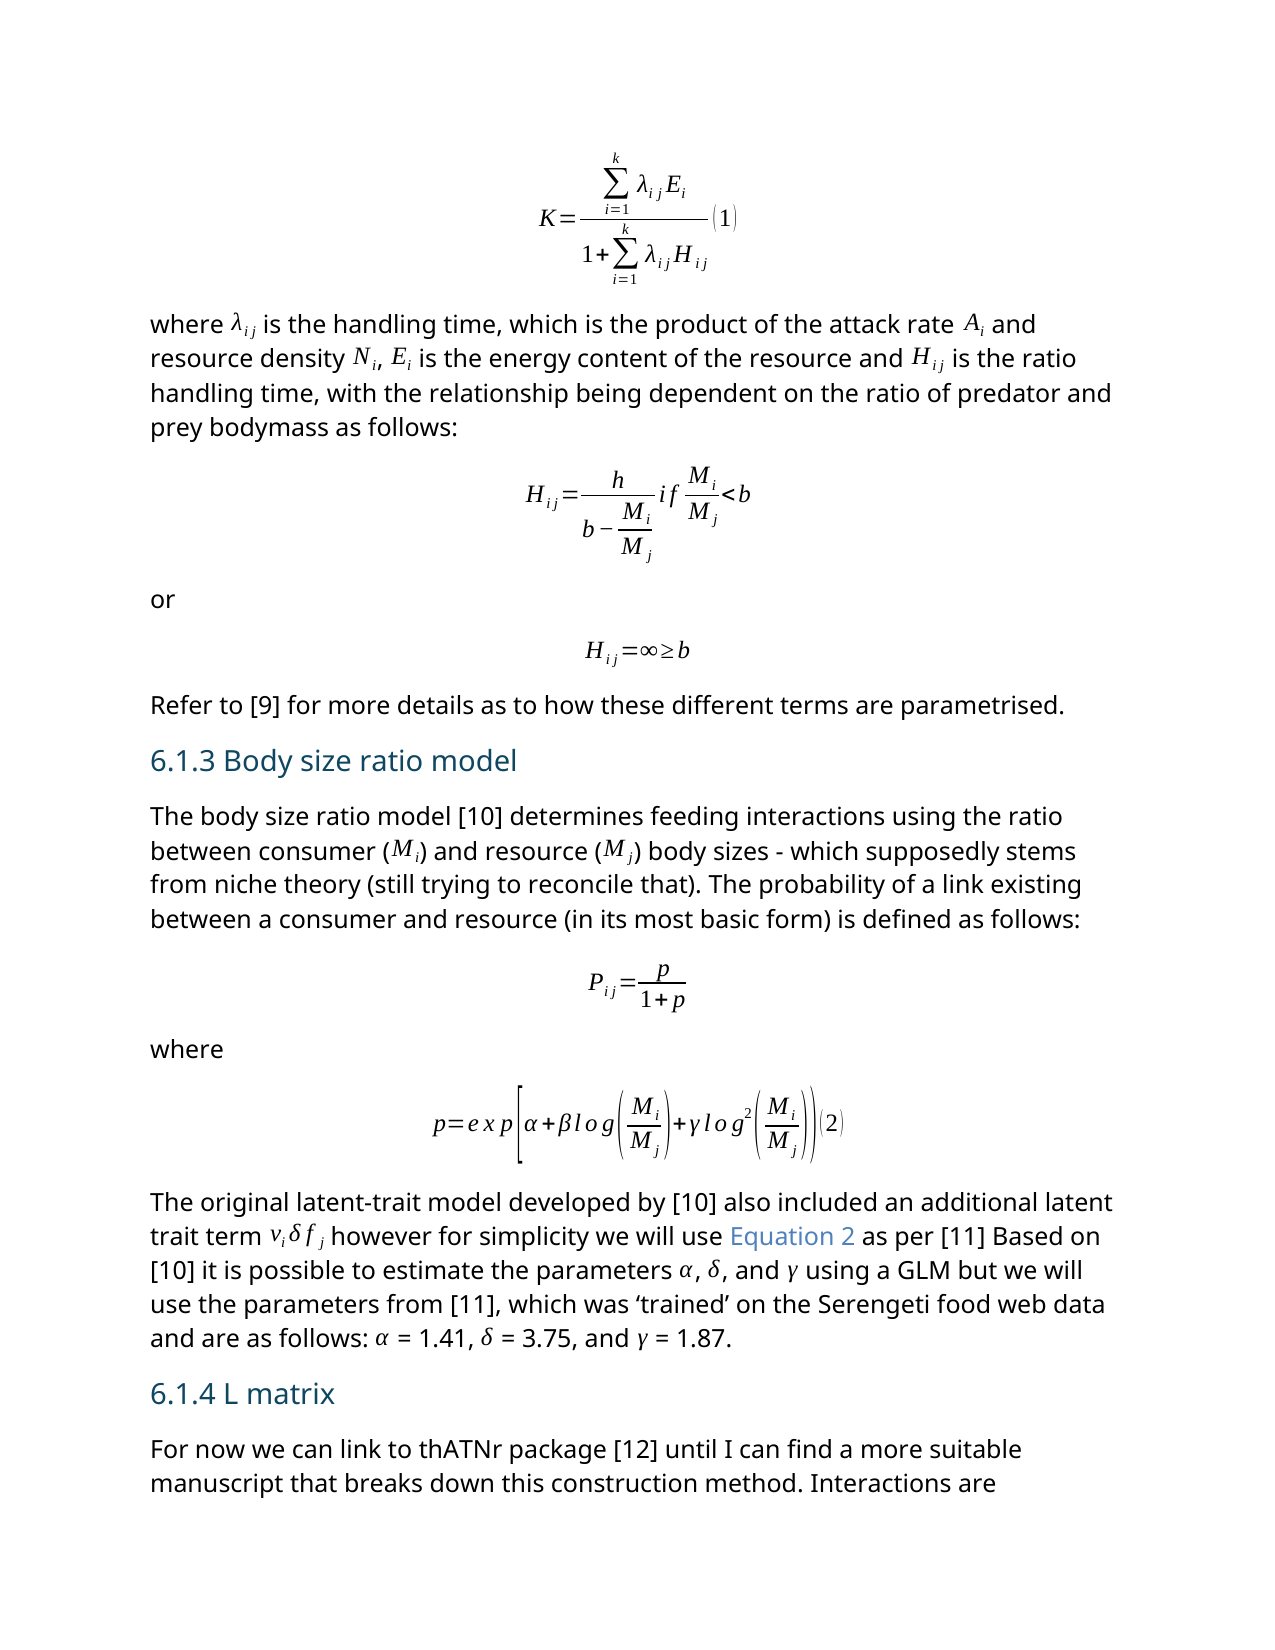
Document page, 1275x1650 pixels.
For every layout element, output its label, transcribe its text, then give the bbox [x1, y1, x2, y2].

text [150, 1432, 1125, 1500]
subtitle 6.1.3 Body size ratio model [150, 741, 1125, 780]
text The original latent-trait model developed by [10] also included an additional latent trait term however for simplicity we will use Equation 2 as per [11] Based on [10] it is possible to estimate the parameters , , and using a GLM but we will use the parameters from [11], which was ‘trained’ on the Serengeti food web data and are as follows: = 1.41, = 3.75, and = 1.87. [150, 1184, 1125, 1354]
text Refer to [9] for more details as to how these different terms are parametrised. [150, 688, 1125, 722]
text where is the handling time, which is the product of the attack rate and resource density , is the energy content of the resource and is the ratio handling time, with the relationship being dependent on the ratio of predator and prey bodymass as follows: [150, 307, 1125, 443]
text or [150, 582, 1125, 616]
text where [150, 1032, 1125, 1066]
text The body size ratio model [10] determines feeding interactions using the ratio between consumer () and resource () body sizes - which supposedly stems from niche theory (still trying to reconcile that). The probability of a link existing between a consumer and resource (in its most basic form) is defined as follows: [150, 799, 1125, 935]
subtitle 6.1.4 L matrix [150, 1373, 1125, 1413]
